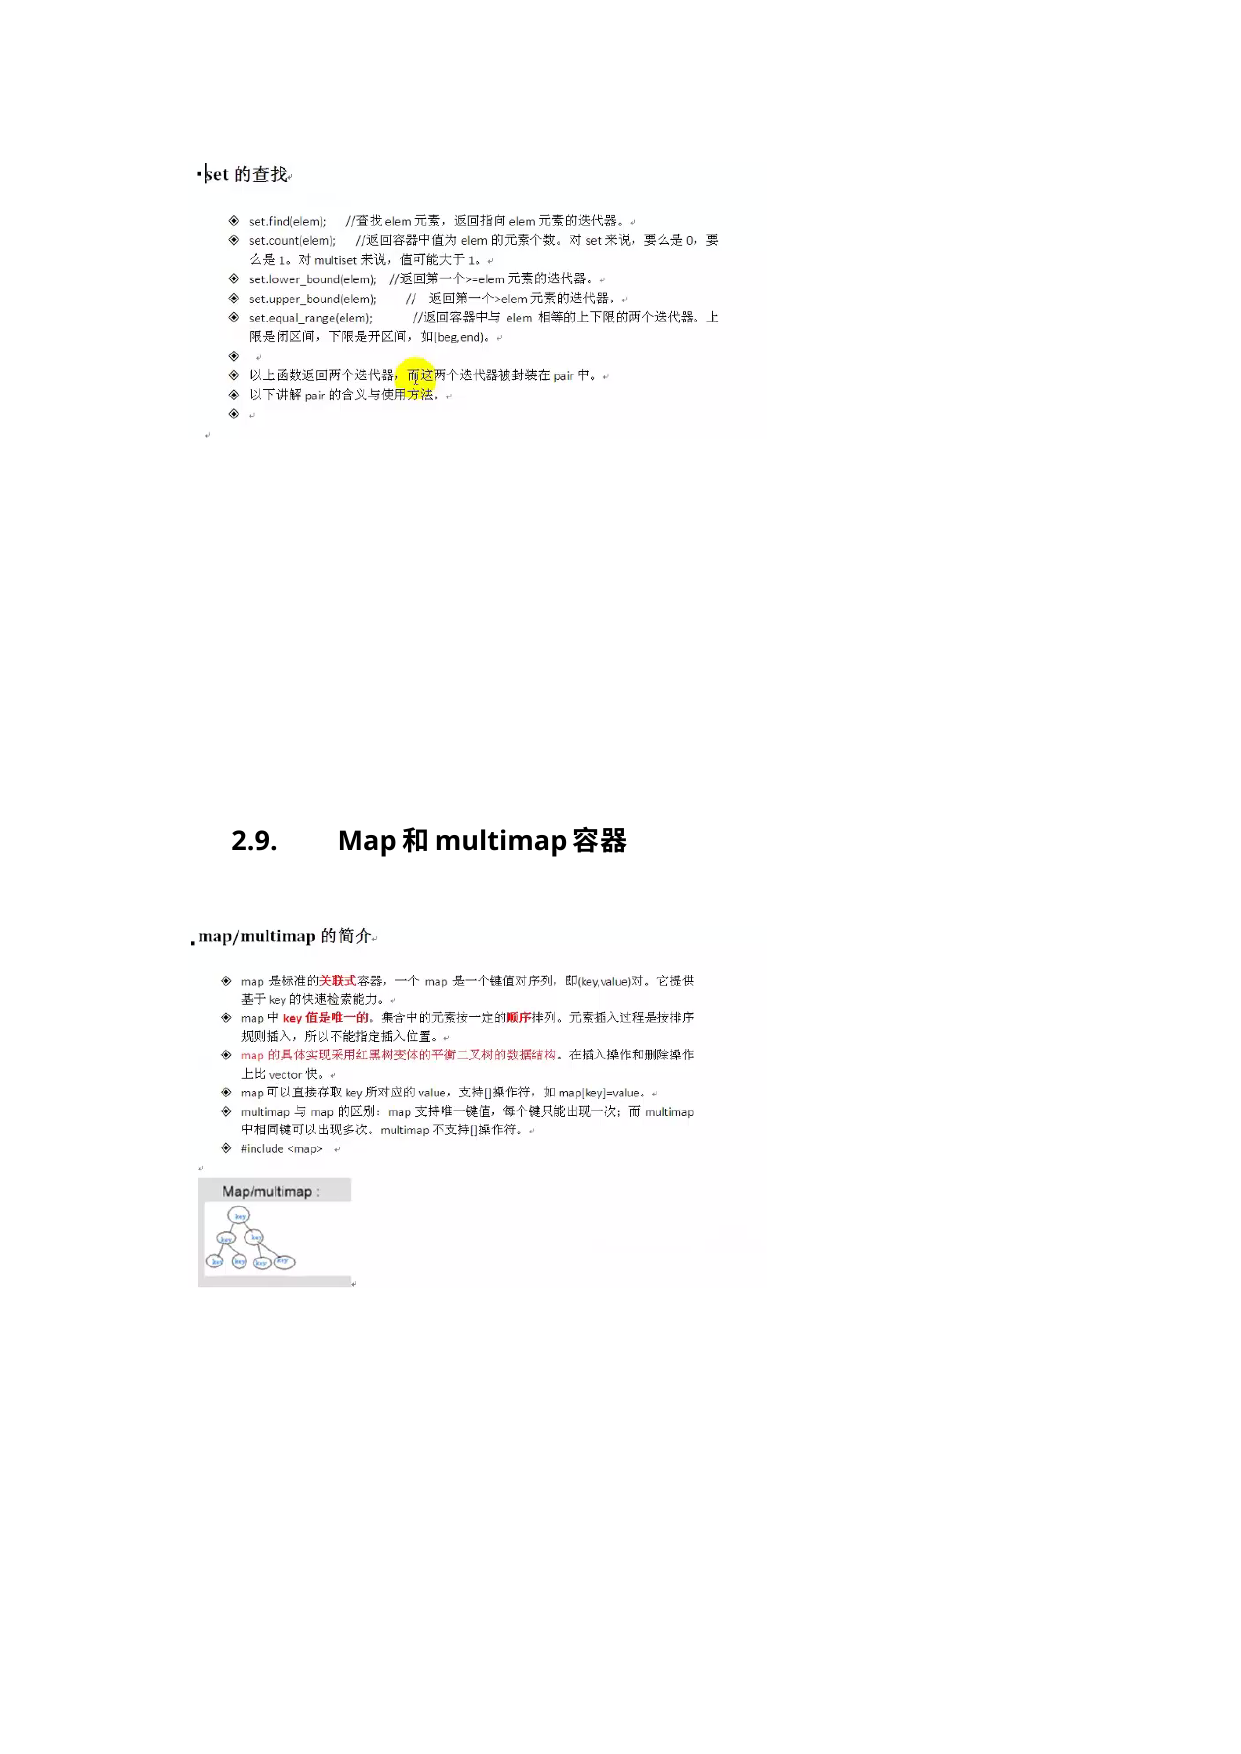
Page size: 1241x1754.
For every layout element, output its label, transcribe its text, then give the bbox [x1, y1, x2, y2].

list Map和multimap容器 [231, 807, 1053, 872]
picture [187, 926, 767, 1288]
picture [187, 162, 767, 439]
